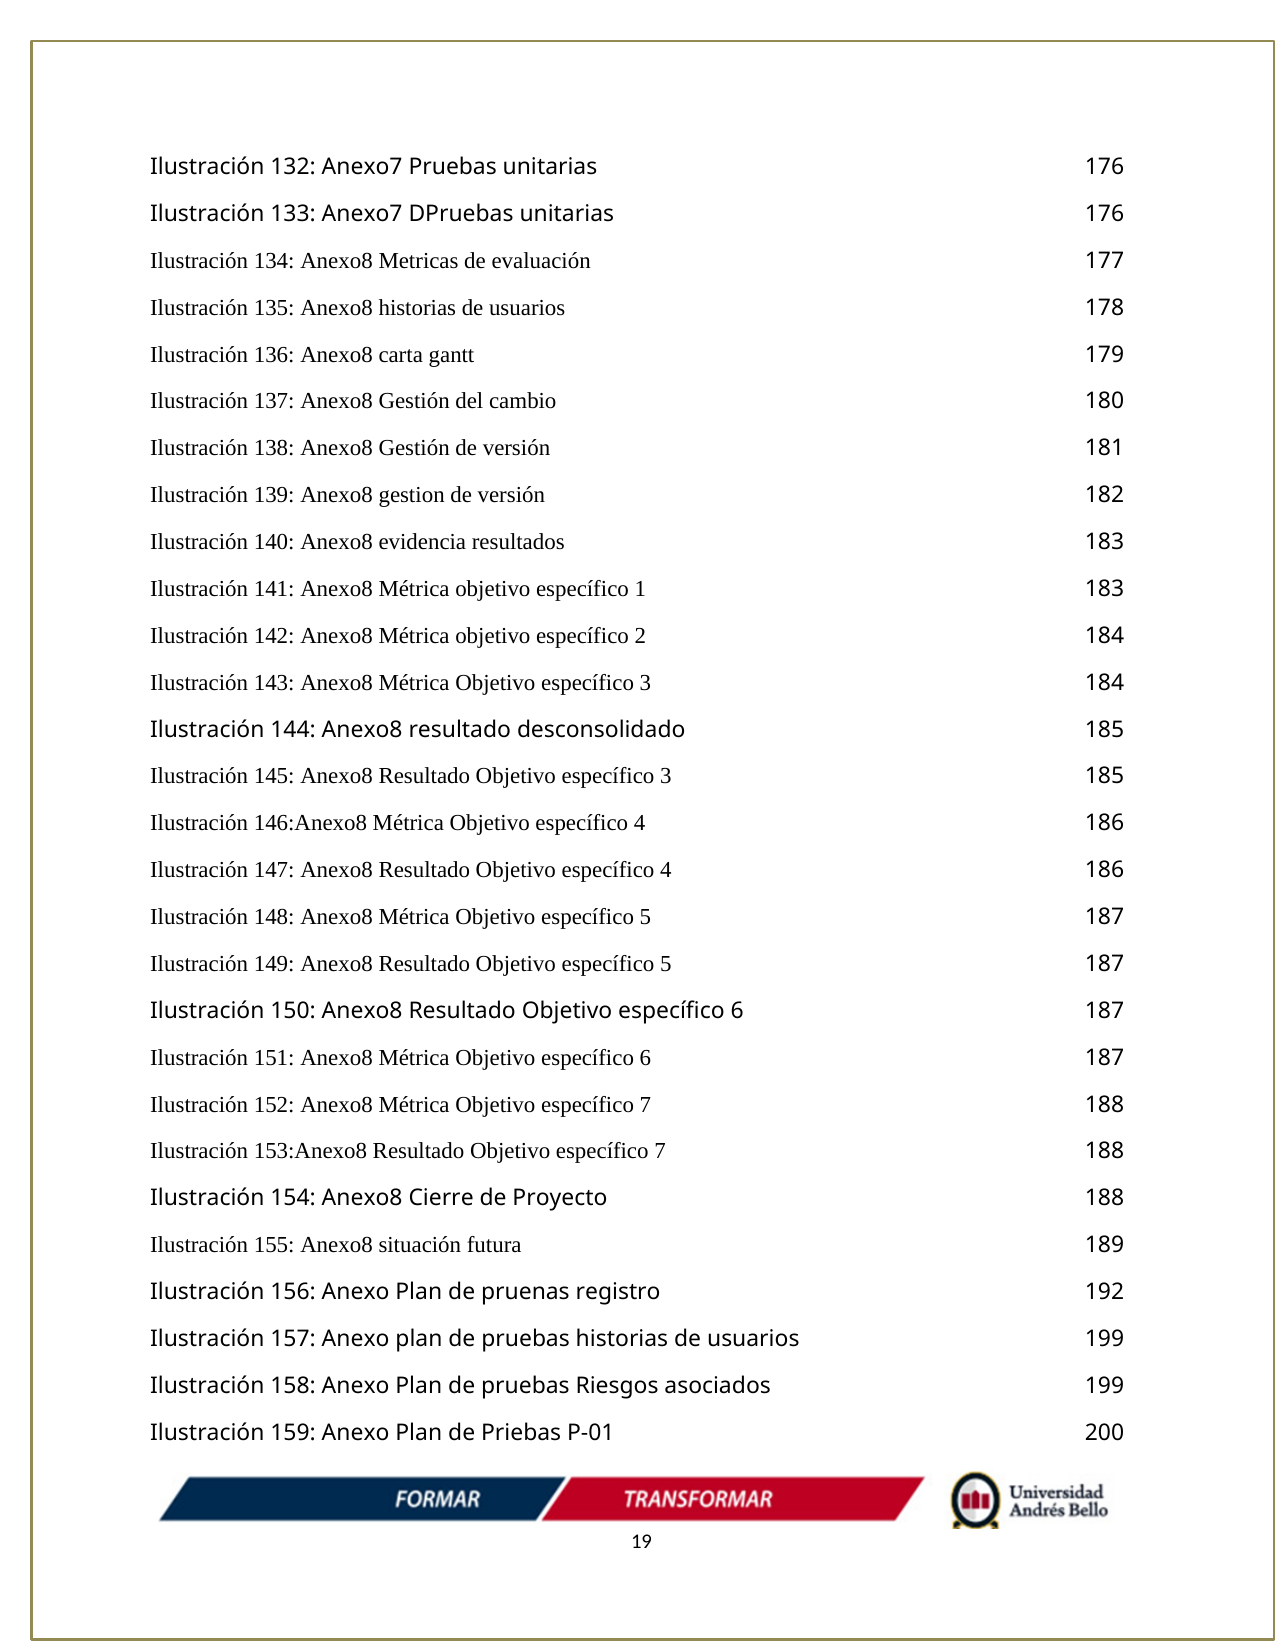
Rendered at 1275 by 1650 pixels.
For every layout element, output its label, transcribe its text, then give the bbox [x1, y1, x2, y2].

text Ilustración 150: Anexo8 Resultado Objetivo específico 6 187 [150, 994, 1125, 1025]
text Ilustración 149: Anexo8 Resultado Objetivo específico 5 187 [150, 947, 1125, 978]
text Ilustración 156: Anexo Plan de pruenas registro 192 [150, 1275, 1125, 1306]
text Ilustración 152: Anexo8 Métrica Objetivo específico 7 188 [150, 1087, 1125, 1119]
text Ilustración 159: Anexo Plan de Priebas P-01 200 [150, 1416, 1125, 1447]
picture [157, 1468, 1133, 1529]
text Ilustración 132: Anexo7 Pruebas unitarias 176 [150, 150, 1125, 181]
text Ilustración 141: Anexo8 Métrica objetivo específico 1 183 [150, 572, 1125, 603]
text Ilustración 142: Anexo8 Métrica objetivo específico 2 184 [150, 619, 1125, 650]
text Ilustración 133: Anexo7 DPruebas unitarias 176 [150, 197, 1125, 228]
text Ilustración 146:Anexo8 Métrica Objetivo específico 4 186 [150, 806, 1125, 837]
text Ilustración 140: Anexo8 evidencia resultados 183 [150, 525, 1125, 556]
text Ilustración 154: Anexo8 Cierre de Proyecto 188 [150, 1181, 1125, 1212]
text Ilustración 147: Anexo8 Resultado Objetivo específico 4 186 [150, 853, 1125, 884]
text Ilustración 145: Anexo8 Resultado Objetivo específico 3 185 [150, 759, 1125, 791]
text Ilustración 158: Anexo Plan de pruebas Riesgos asociados 199 [150, 1369, 1125, 1400]
text Ilustración 138: Anexo8 Gestión de versión 181 [150, 431, 1125, 462]
text Ilustración 151: Anexo8 Métrica Objetivo específico 6 187 [150, 1041, 1125, 1072]
text Ilustración 134: Anexo8 Metricas de evaluación 177 [150, 244, 1125, 275]
text Ilustración 139: Anexo8 gestion de versión 182 [150, 478, 1125, 509]
text Ilustración 155: Anexo8 situación futura 189 [150, 1228, 1125, 1259]
text Ilustración 136: Anexo8 carta gantt 179 [150, 337, 1125, 369]
text Ilustración 135: Anexo8 historias de usuarios 178 [150, 291, 1125, 322]
text Ilustración 148: Anexo8 Métrica Objetivo específico 5 187 [150, 900, 1125, 931]
text Ilustración 157: Anexo plan de pruebas historias de usuarios 199 [150, 1322, 1125, 1353]
text Ilustración 137: Anexo8 Gestión del cambio 180 [150, 384, 1125, 416]
text Ilustración 153:Anexo8 Resultado Objetivo específico 7 188 [150, 1134, 1125, 1166]
text Ilustración 144: Anexo8 resultado desconsolidado 185 [150, 712, 1125, 744]
text Ilustración 143: Anexo8 Métrica Objetivo específico 3 184 [150, 666, 1125, 697]
